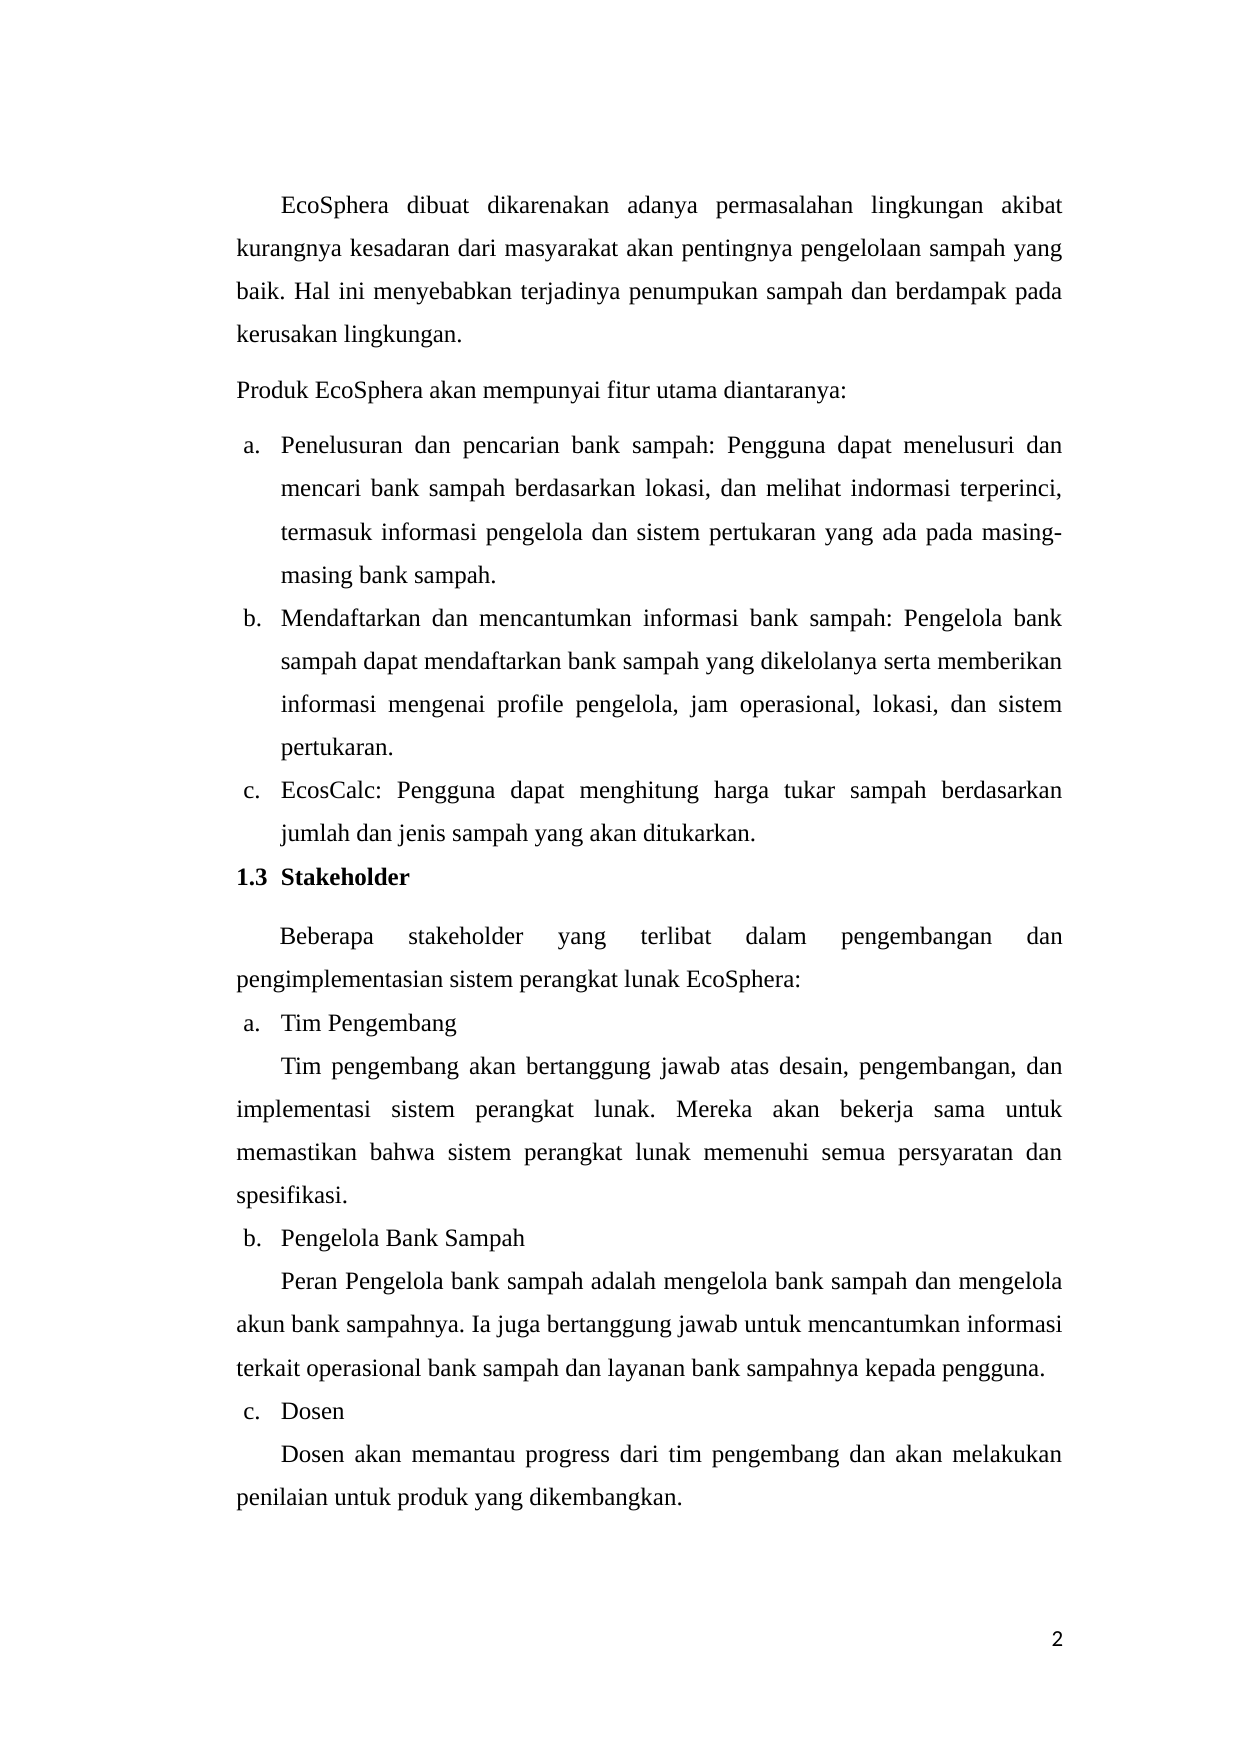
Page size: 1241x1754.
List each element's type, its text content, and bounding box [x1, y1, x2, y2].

list Dosen akan memantau progress dari tim pengembang dan akan melakukan penilaian untuk produk yang dikembangkan. [236, 1439, 1063, 1511]
list Beberapa stakeholder yang terlibat dalam pengembangan dan pengimplementasian sistem perangkat lunak EcoSphera: [236, 921, 1063, 993]
list Mendaftarkan dan mencantumkan informasi bank sampah: Pengelola bank sampah dapat mendaftarkan bank sampah yang dikelolanya serta memberikan informasi mengenai profile pengelola, jam operasional, lokasi, dan sistem pertukaran. [243, 603, 1063, 761]
list Peran Pengelola bank sampah adalah mengelola bank sampah dan mengelola akun bank sampahnya. Ia juga bertanggung jawab untuk mencantumkan informasi terkait operasional bank sampah dan layanan bank sampahnya kepada pengguna. [236, 1266, 1063, 1381]
list Tim pengembang akan bertanggung jawab atas desain, pengembangan, dan implementasi sistem perangkat lunak. Mereka akan bekerja sama untuk memastikan bahwa sistem perangkat lunak memenuhi semua persyaratan dan spesifikasi. [236, 1051, 1063, 1209]
list Pengelola Bank Sampah [243, 1223, 1063, 1252]
list EcoSphera dibuat dikarenakan adanya permasalahan lingkungan akibat kurangnya kesadaran dari masyarakat akan pentingnya pengelolaan sampah yang baik. Hal ini menyebabkan terjadinya penumpukan sampah dan berdampak pada kerusakan lingkungan. [236, 190, 1063, 348]
list Penelusuran dan pencarian bank sampah: Pengguna dapat menelusuri dan mencari bank sampah berdasarkan lokasi, dan melihat indormasi terperinci, termasuk informasi pengelola dan sistem pertukaran yang ada pada masing-masing bank sampah. [243, 430, 1063, 588]
list Dosen [243, 1396, 1063, 1424]
list EcosCalc: Pengguna dapat menghitung harga tukar sampah berdasarkan jumlah dan jenis sampah yang akan ditukarkan. [243, 775, 1063, 847]
list Tim Pengembang [243, 1008, 1063, 1036]
text Produk EcoSphera akan mempunyai fitur utama diantaranya: [236, 375, 1063, 403]
subtitle Stakeholder [236, 862, 1063, 890]
